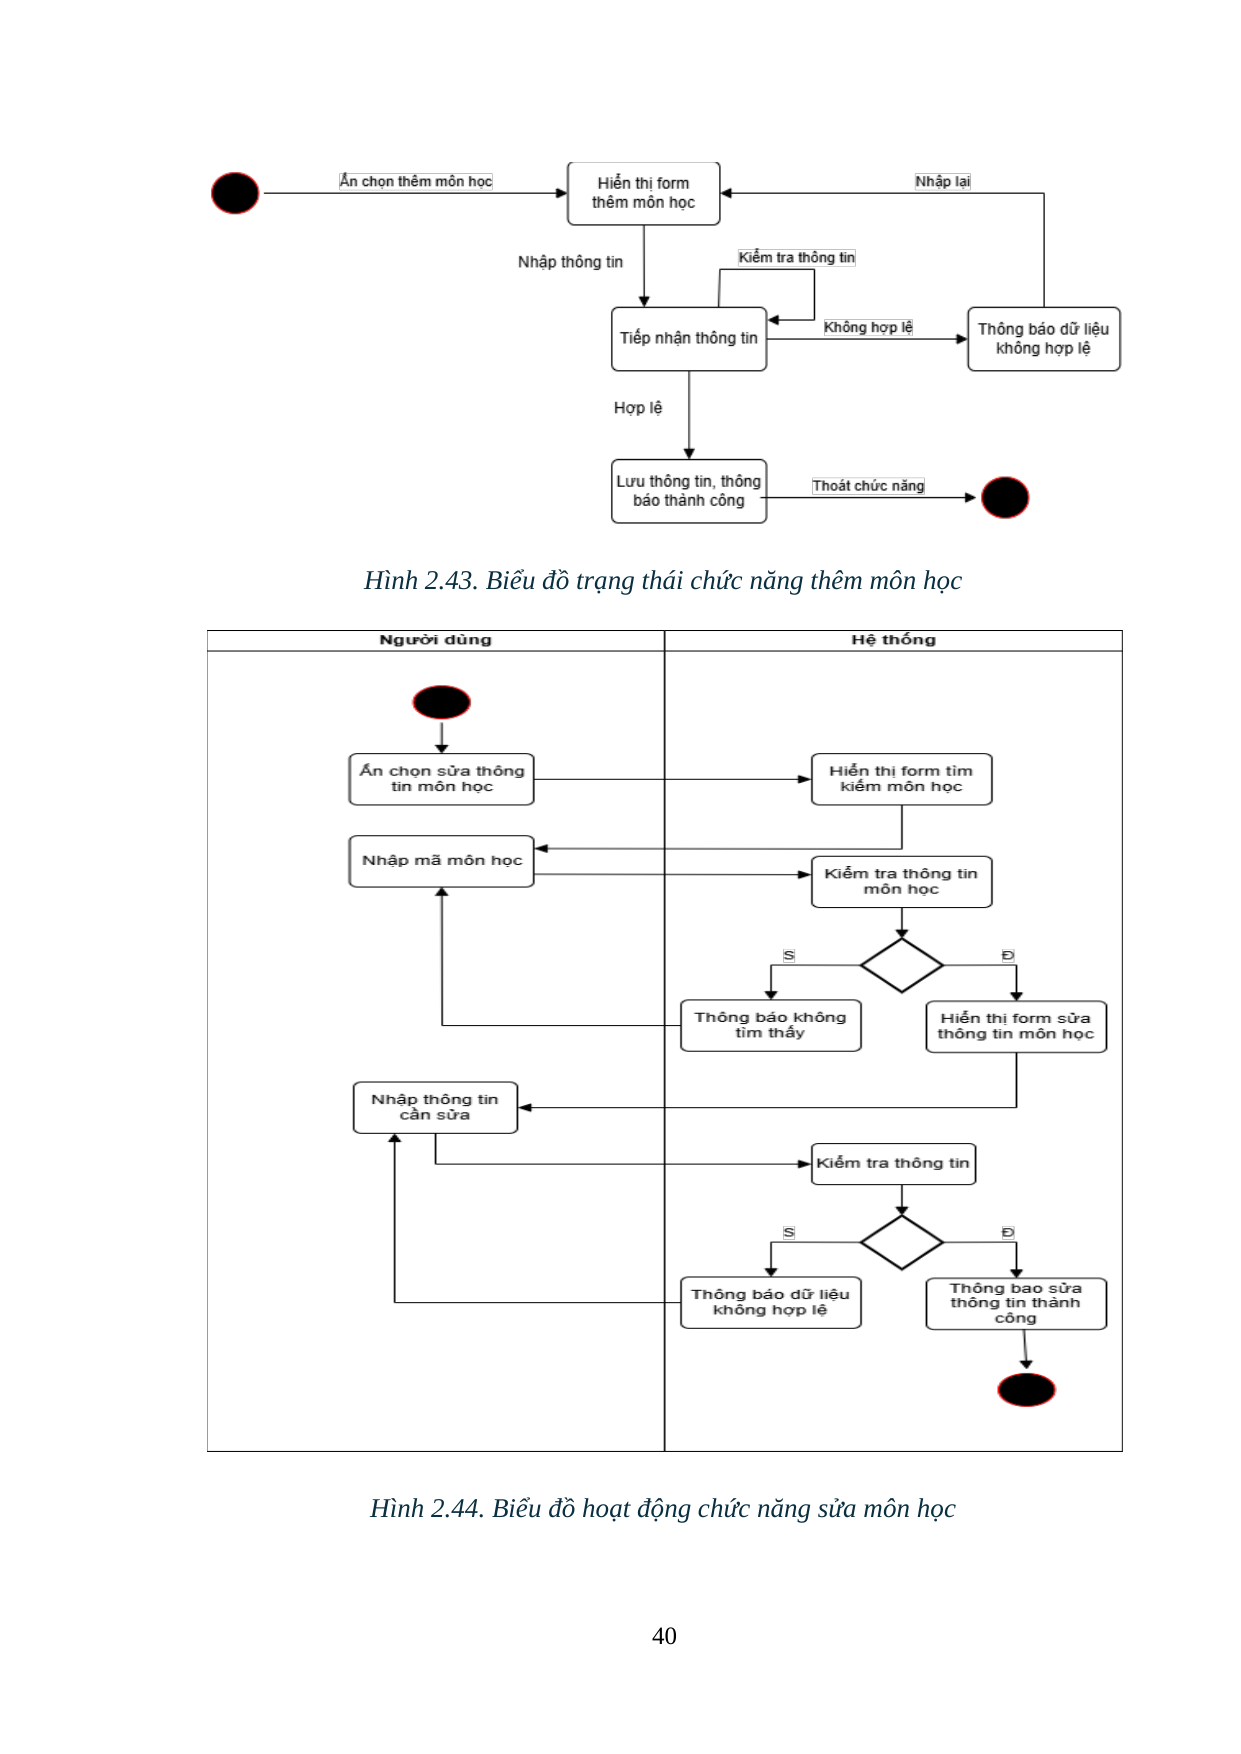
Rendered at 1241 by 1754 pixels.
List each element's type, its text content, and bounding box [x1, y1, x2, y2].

subtitle Hình 2.44. Biểu đồ hoạt động chức năng sửa môn học [207, 1492, 1122, 1523]
subtitle Hình 2.43. Biểu đồ trạng thái chức năng thêm môn học [207, 564, 1122, 595]
picture [207, 162, 1122, 525]
picture [207, 630, 1123, 1453]
